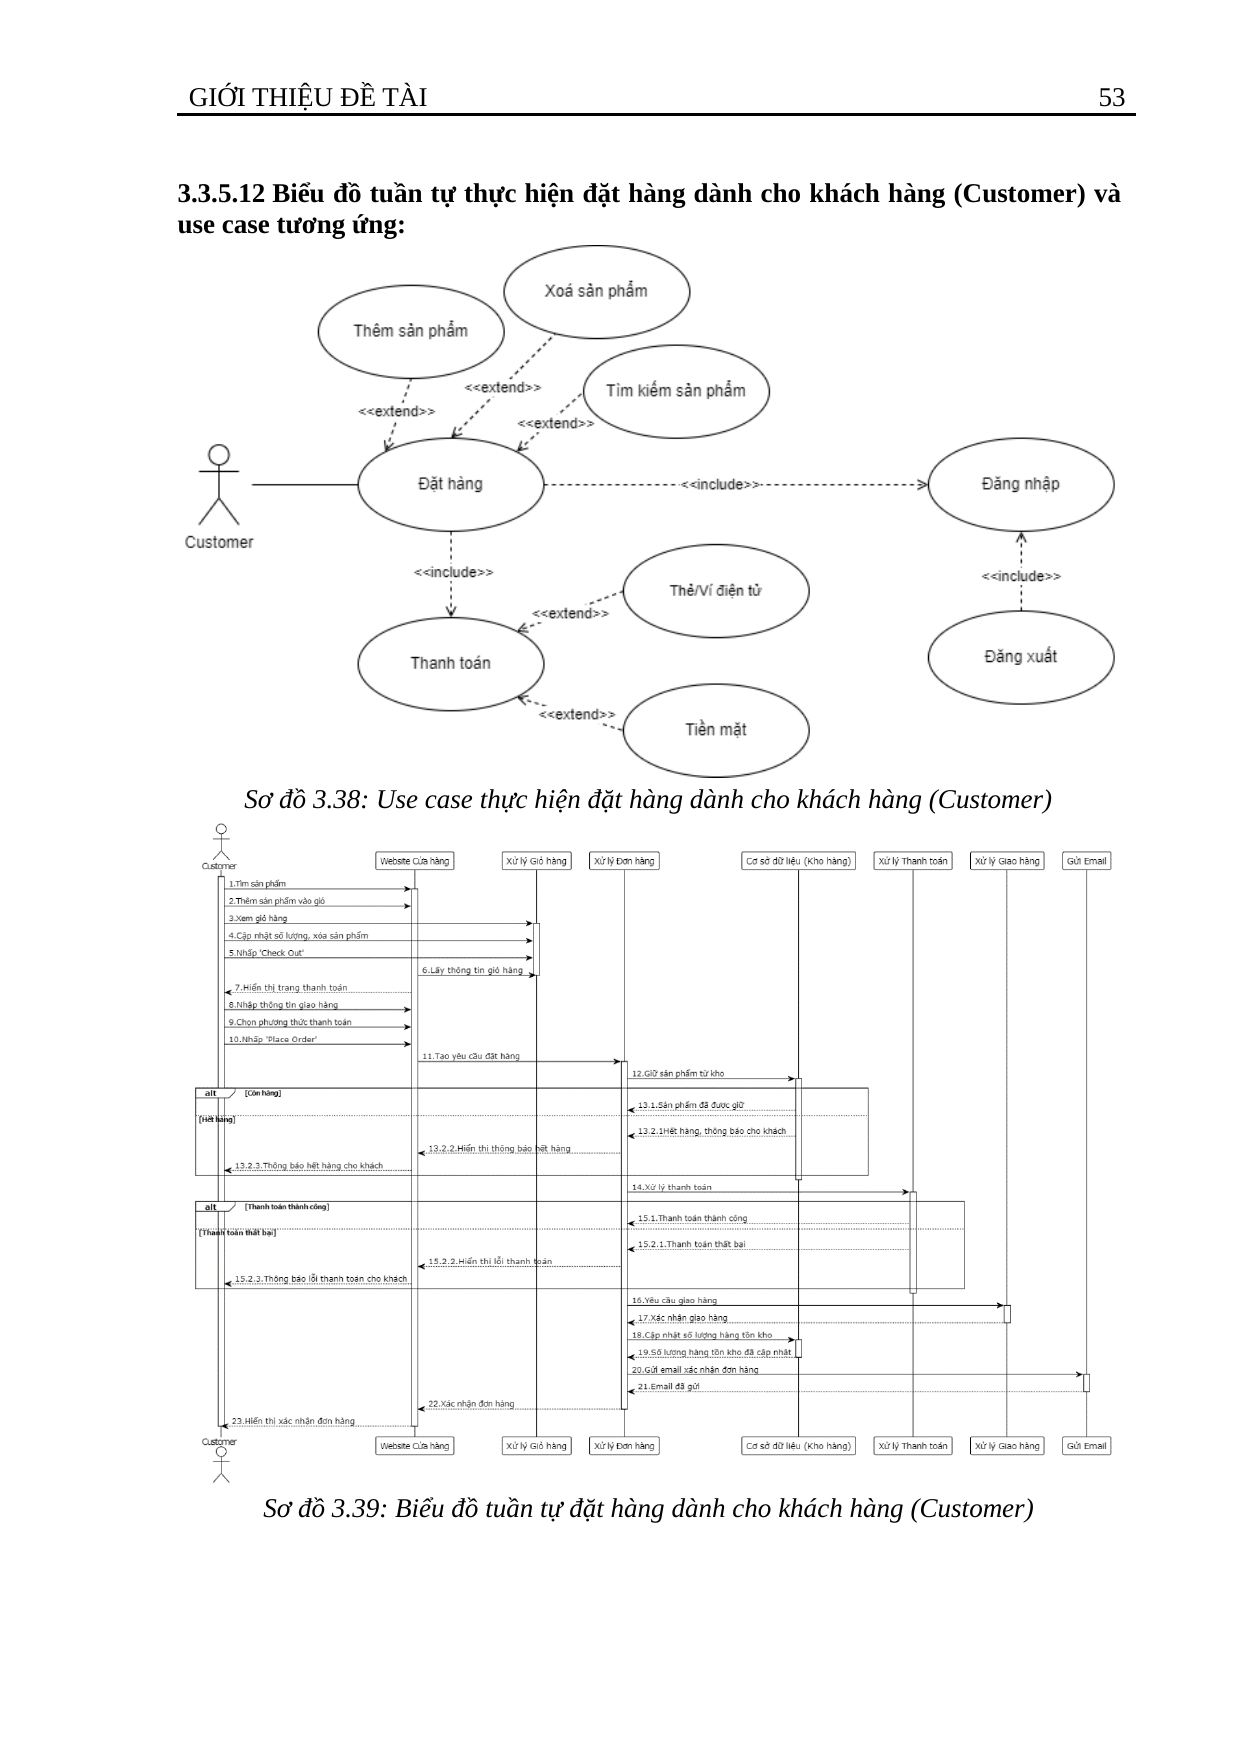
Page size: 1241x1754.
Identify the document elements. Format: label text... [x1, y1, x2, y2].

picture [184, 245, 1115, 778]
subtitle Biểu đồ tuần tự thực hiện đặt hàng dành cho khách hàng (Customer) và use case tương ứng: [177, 177, 1122, 239]
picture [186, 820, 1114, 1486]
